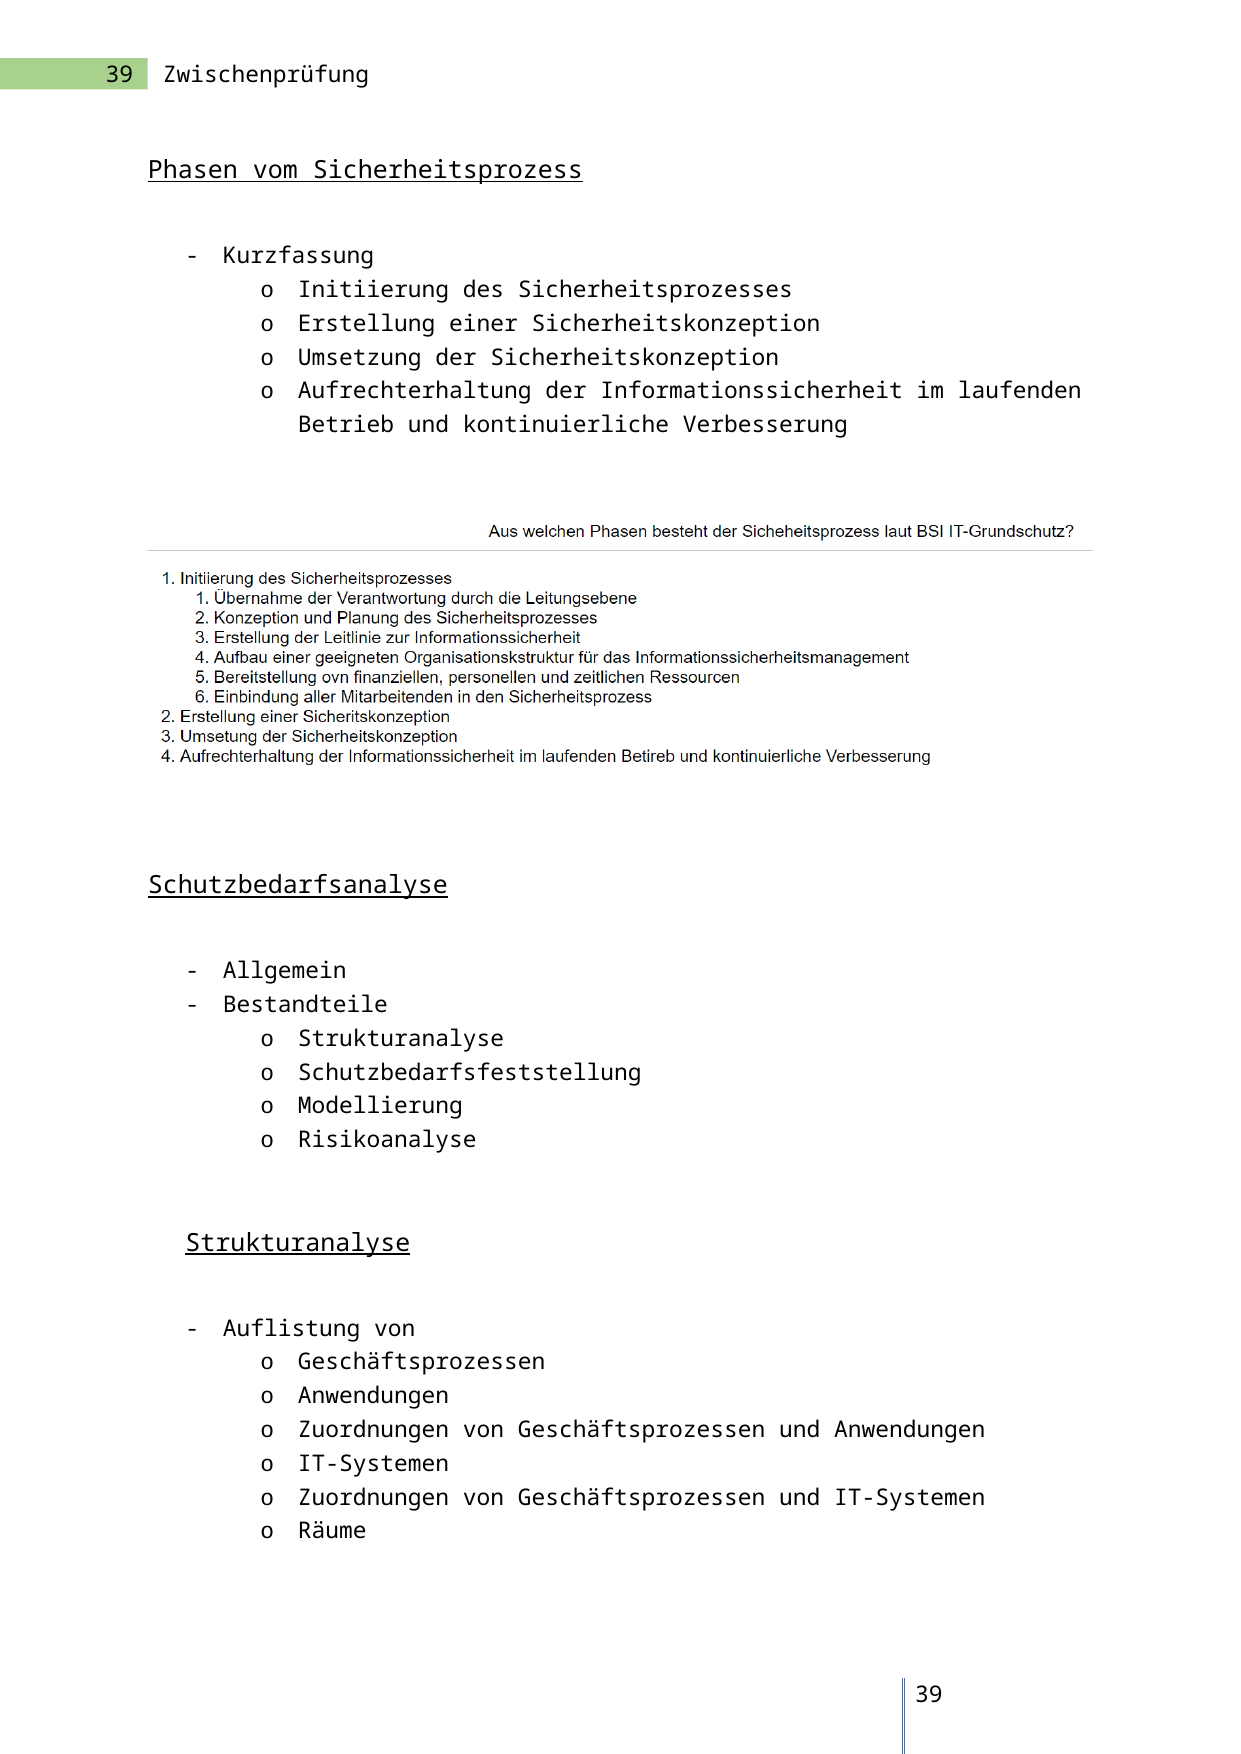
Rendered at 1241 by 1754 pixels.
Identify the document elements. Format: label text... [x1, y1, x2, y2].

list Räume [260, 1514, 1093, 1546]
list Erstellung einer Sicherheitskonzeption [260, 307, 1093, 338]
subtitle Strukturanalyse [148, 1224, 1093, 1258]
list Zuordnungen von Geschäftsprozessen und IT-Systemen [260, 1481, 1093, 1512]
list Geschäftsprozessen [260, 1345, 1093, 1377]
subtitle Schutzbedarfsanalyse [148, 867, 1093, 901]
subtitle Phasen vom Sicherheitsprozess [148, 152, 1093, 186]
list Anwendungen [260, 1379, 1093, 1410]
list Risikoanalyse [260, 1123, 1093, 1155]
list Auflistung von [185, 1311, 1093, 1343]
list Schutzbedarfsfeststellung [260, 1056, 1093, 1087]
list IT-Systemen [260, 1447, 1093, 1478]
list Initiierung des Sicherheitsprozesses [260, 273, 1093, 304]
list Strukturanalyse [260, 1022, 1093, 1053]
list Kurzfassung [185, 239, 1093, 270]
list Umsetzung der Sicherheitskonzeption [260, 340, 1093, 372]
list Bestandteile [185, 988, 1093, 1019]
picture [147, 508, 1093, 807]
list Aufrechterhaltung der Informationssicherheit im laufenden Betrieb und kontinuierliche Verbesserung [260, 374, 1093, 439]
list Zuordnungen von Geschäftsprozessen und Anwendungen [260, 1413, 1093, 1444]
list Allgemein [185, 954, 1093, 986]
list Modellierung [260, 1089, 1093, 1121]
